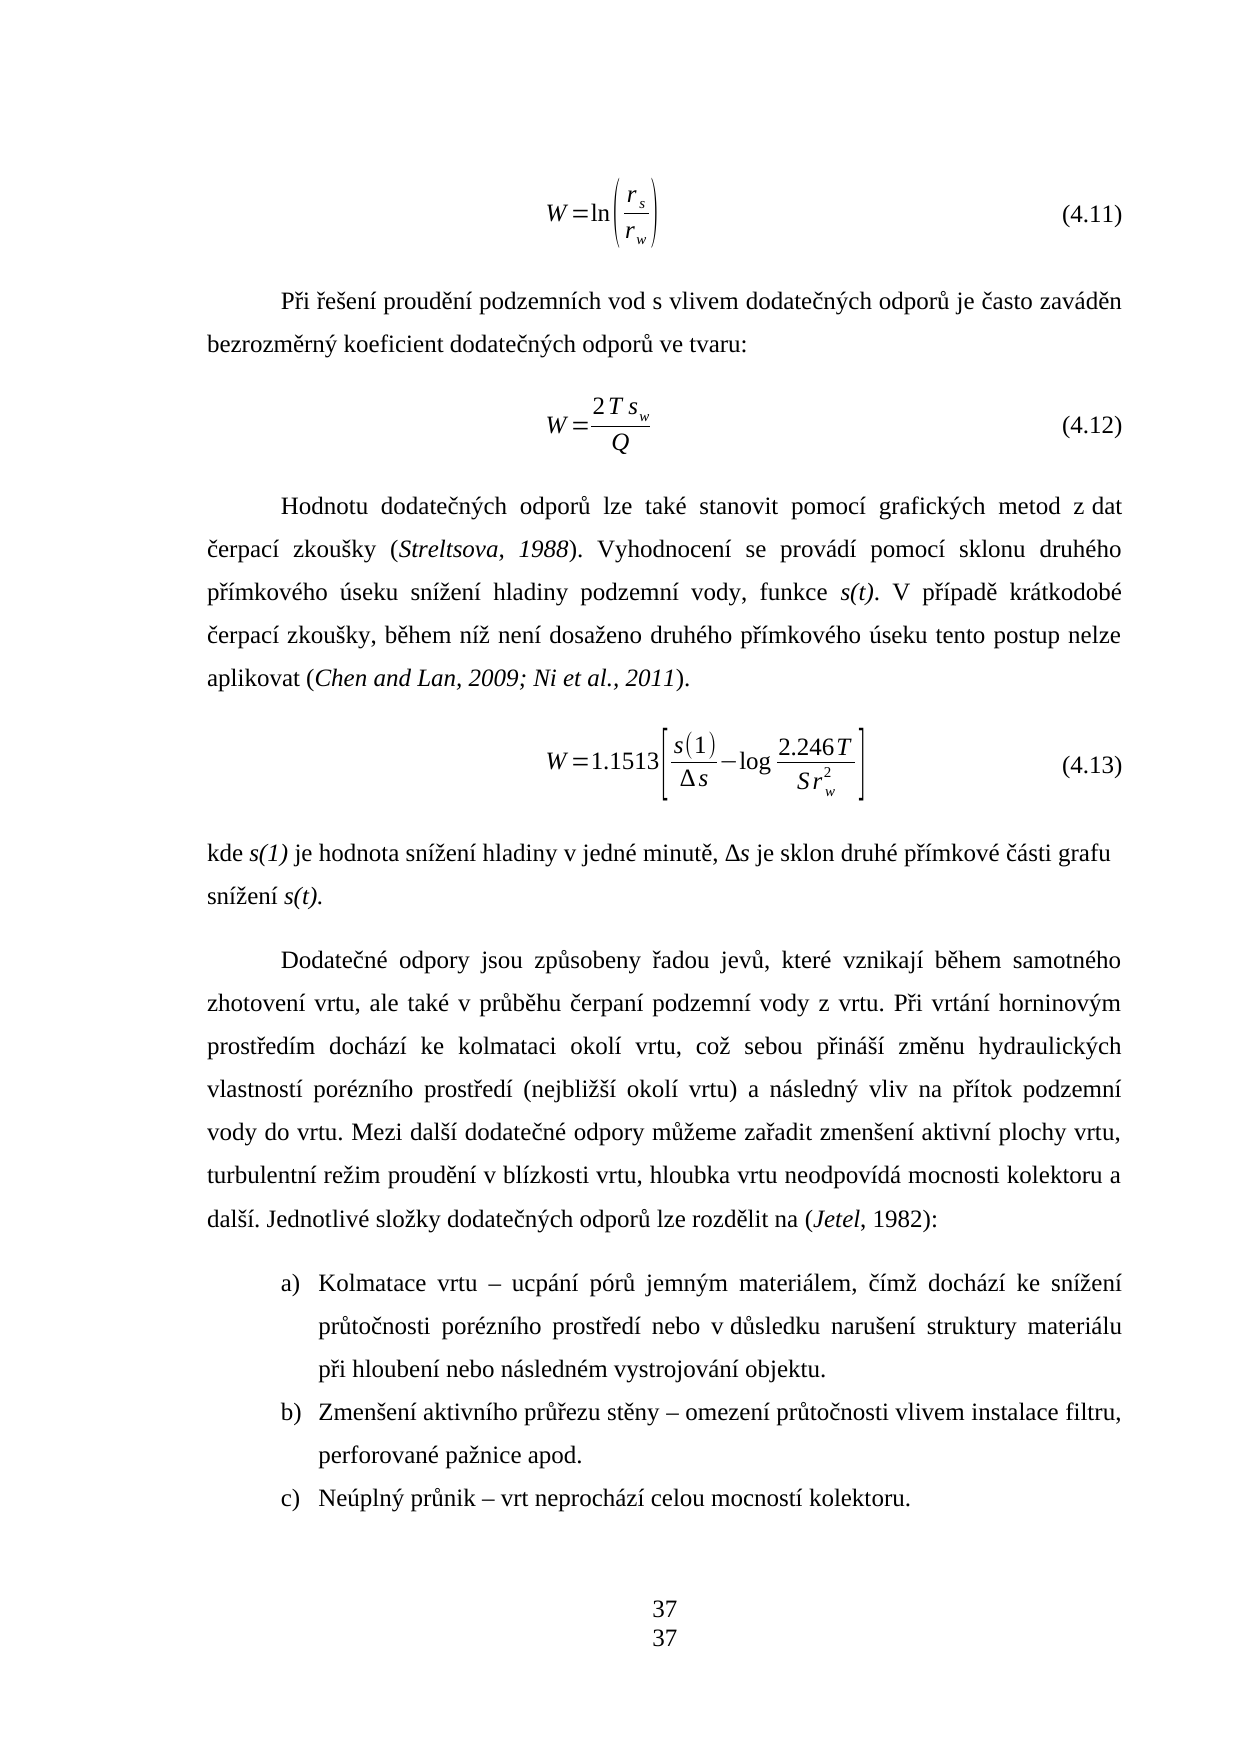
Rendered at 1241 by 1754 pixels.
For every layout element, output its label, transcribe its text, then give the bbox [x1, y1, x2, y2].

text (4.13) [207, 727, 1122, 803]
list Zmenšení aktivního průřezu stěny – omezení průtočnosti vlivem instalace filtru, perforované pažnice apod. [281, 1397, 1122, 1469]
text (4.11) [207, 177, 1122, 251]
list Kolmatace vrtu – ucpání pórů jemným materiálem, čímž dochází ke snížení průtočnosti porézního prostředí nebo v důsledku narušení struktury materiálu při hloubení nebo následném vystrojování objektu. [281, 1268, 1122, 1383]
list Neúplný průnik – vrt neprochází celou mocností kolektoru. [281, 1483, 1122, 1512]
text Dodatečné odpory jsou způsobeny řadou jevů, které vznikají během samotného zhotovení vrtu, ale také v průběhu čerpaní podzemní vody z vrtu. Při vrtání horninovým prostředím dochází ke kolmataci okolí vrtu, což sebou přináší změnu hydraulických vlastností porézního prostředí (nejbližší okolí vrtu) a následný vliv na přítok podzemní vody do vrtu. Mezi další dodatečné odpory můžeme zařadit zmenšení aktivní plochy vrtu, turbulentní režim proudění v blízkosti vrtu, hloubka vrtu neodpovídá mocnosti kolektoru a další. Jednotlivé složky dodatečných odporů lze rozdělit na (Jetel, 1982): [207, 945, 1122, 1232]
text Hodnotu dodatečných odporů lze také stanovit pomocí grafických metod z dat čerpací zkoušky (Streltsova, 1988). Vyhodnocení se provádí pomocí sklonu druhého přímkového úseku snížení hladiny podzemní vody, funkce s(t). V případě krátkodobé čerpací zkoušky, během níž není dosaženo druhého přímkového úseku tento postup nelze aplikovat (Chen and Lan, 2009; Ni et al., 2011). [207, 491, 1122, 692]
text Při řešení proudění podzemních vod s vlivem dodatečných odporů je často zaváděn bezrozměrný koeficient dodatečných odporů ve tvaru: [207, 286, 1122, 358]
text kde s(1) je hodnota snížení hladiny v jedné minutě, ∆s je sklon druhé přímkové části grafu snížení s(t). [207, 838, 1122, 910]
text (4.12) [207, 393, 1122, 456]
